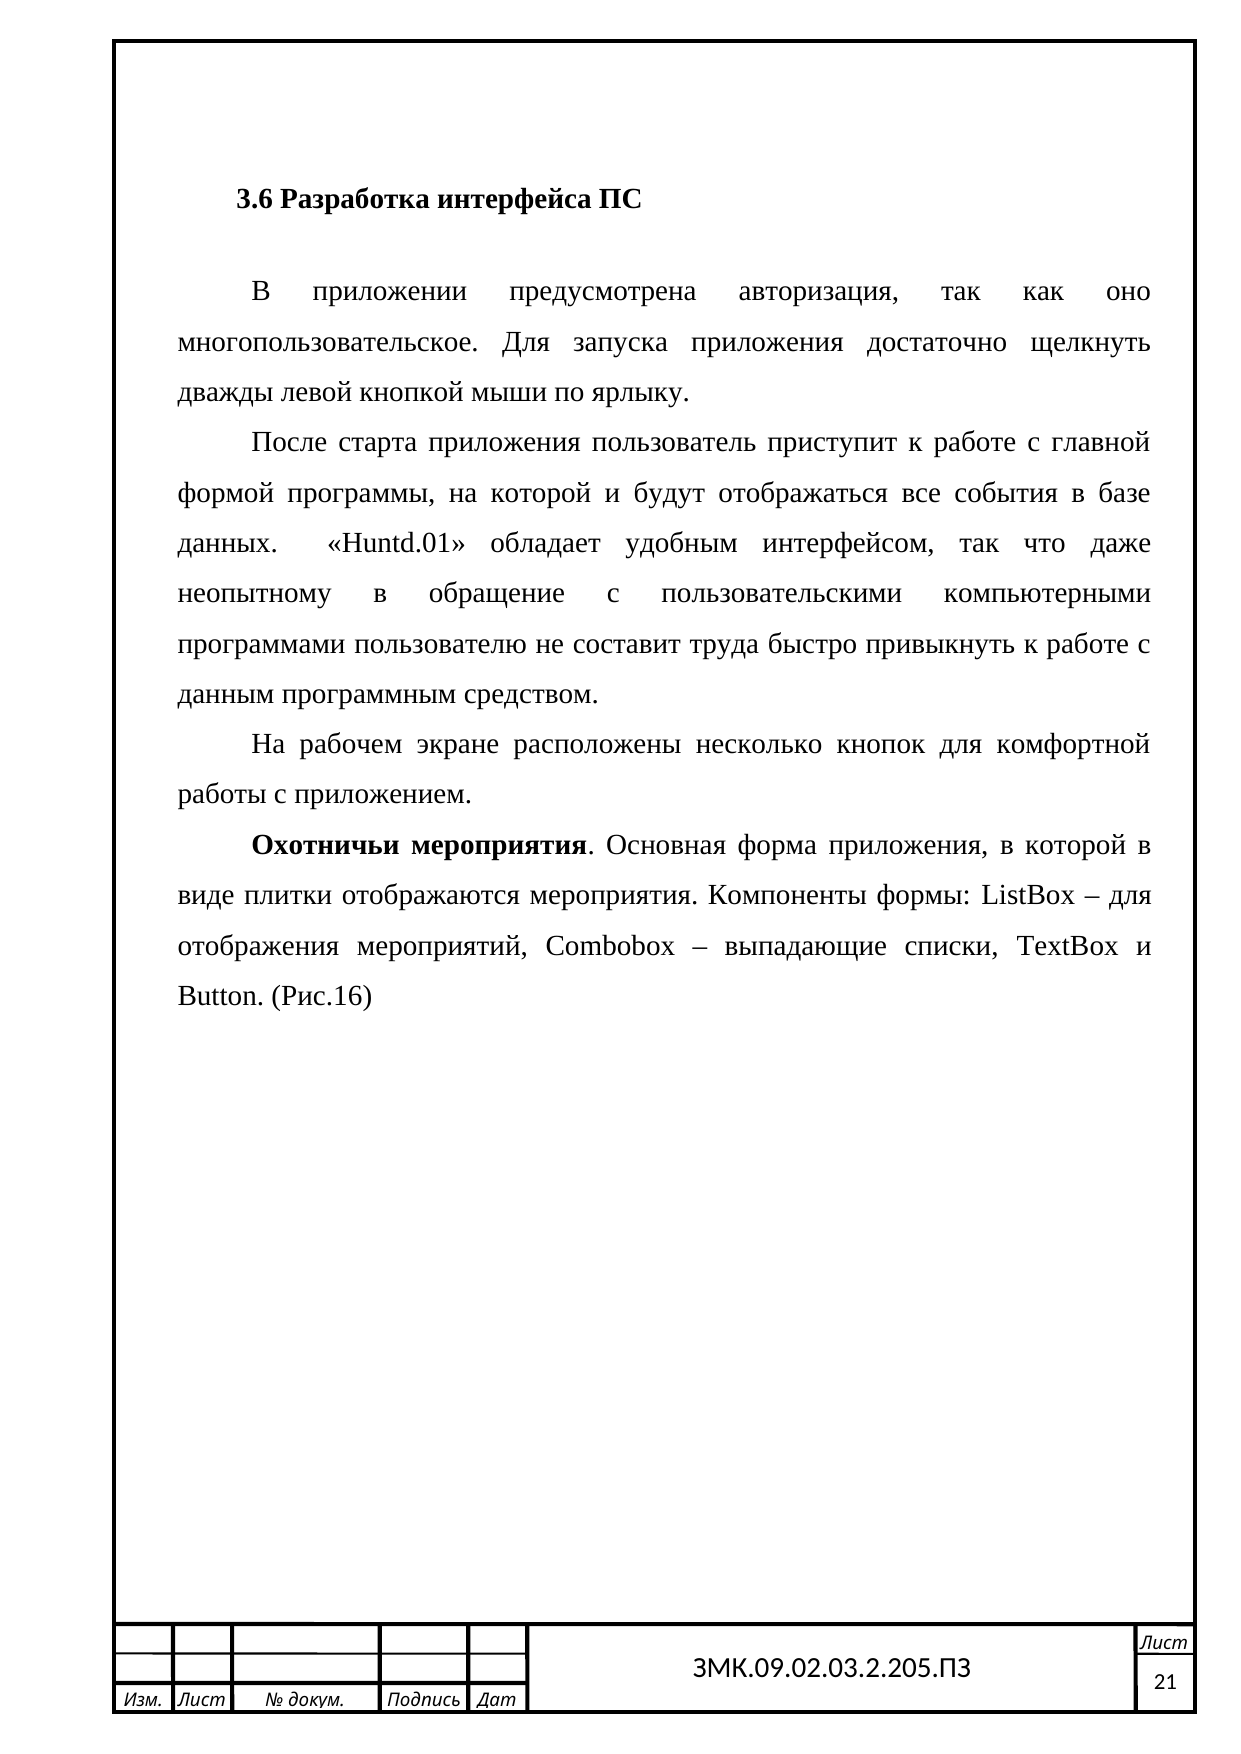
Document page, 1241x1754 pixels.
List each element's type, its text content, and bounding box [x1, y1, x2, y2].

text Охотничьи мероприятия. Основная форма приложения, в которой в виде плитки отображаются мероприятия. Компоненты формы: ListBox – для отображения мероприятий, Combobox – выпадающие списки, TextBox и Button. (Рис.16) [177, 827, 1152, 1011]
text 3.6 Разработка интерфейса ПС [177, 182, 1152, 215]
text На рабочем экране расположены несколько кнопок для комфортной работы с приложением. [177, 726, 1152, 810]
text В приложении предусмотрена авторизация, так как оно многопользовательское. Для запуска приложения достаточно щелкнуть дважды левой кнопкой мыши по ярлыку. [177, 273, 1152, 408]
text После старта приложения пользователь приступит к работе с главной формой программы, на которой и будут отображаться все события в базе данных. «Huntd.01» обладает удобным интерфейсом, так что даже неопытному в обращение с пользовательскими компьютерными программами пользователю не составит труда быстро привыкнуть к работе с данным программным средством. [177, 424, 1152, 709]
